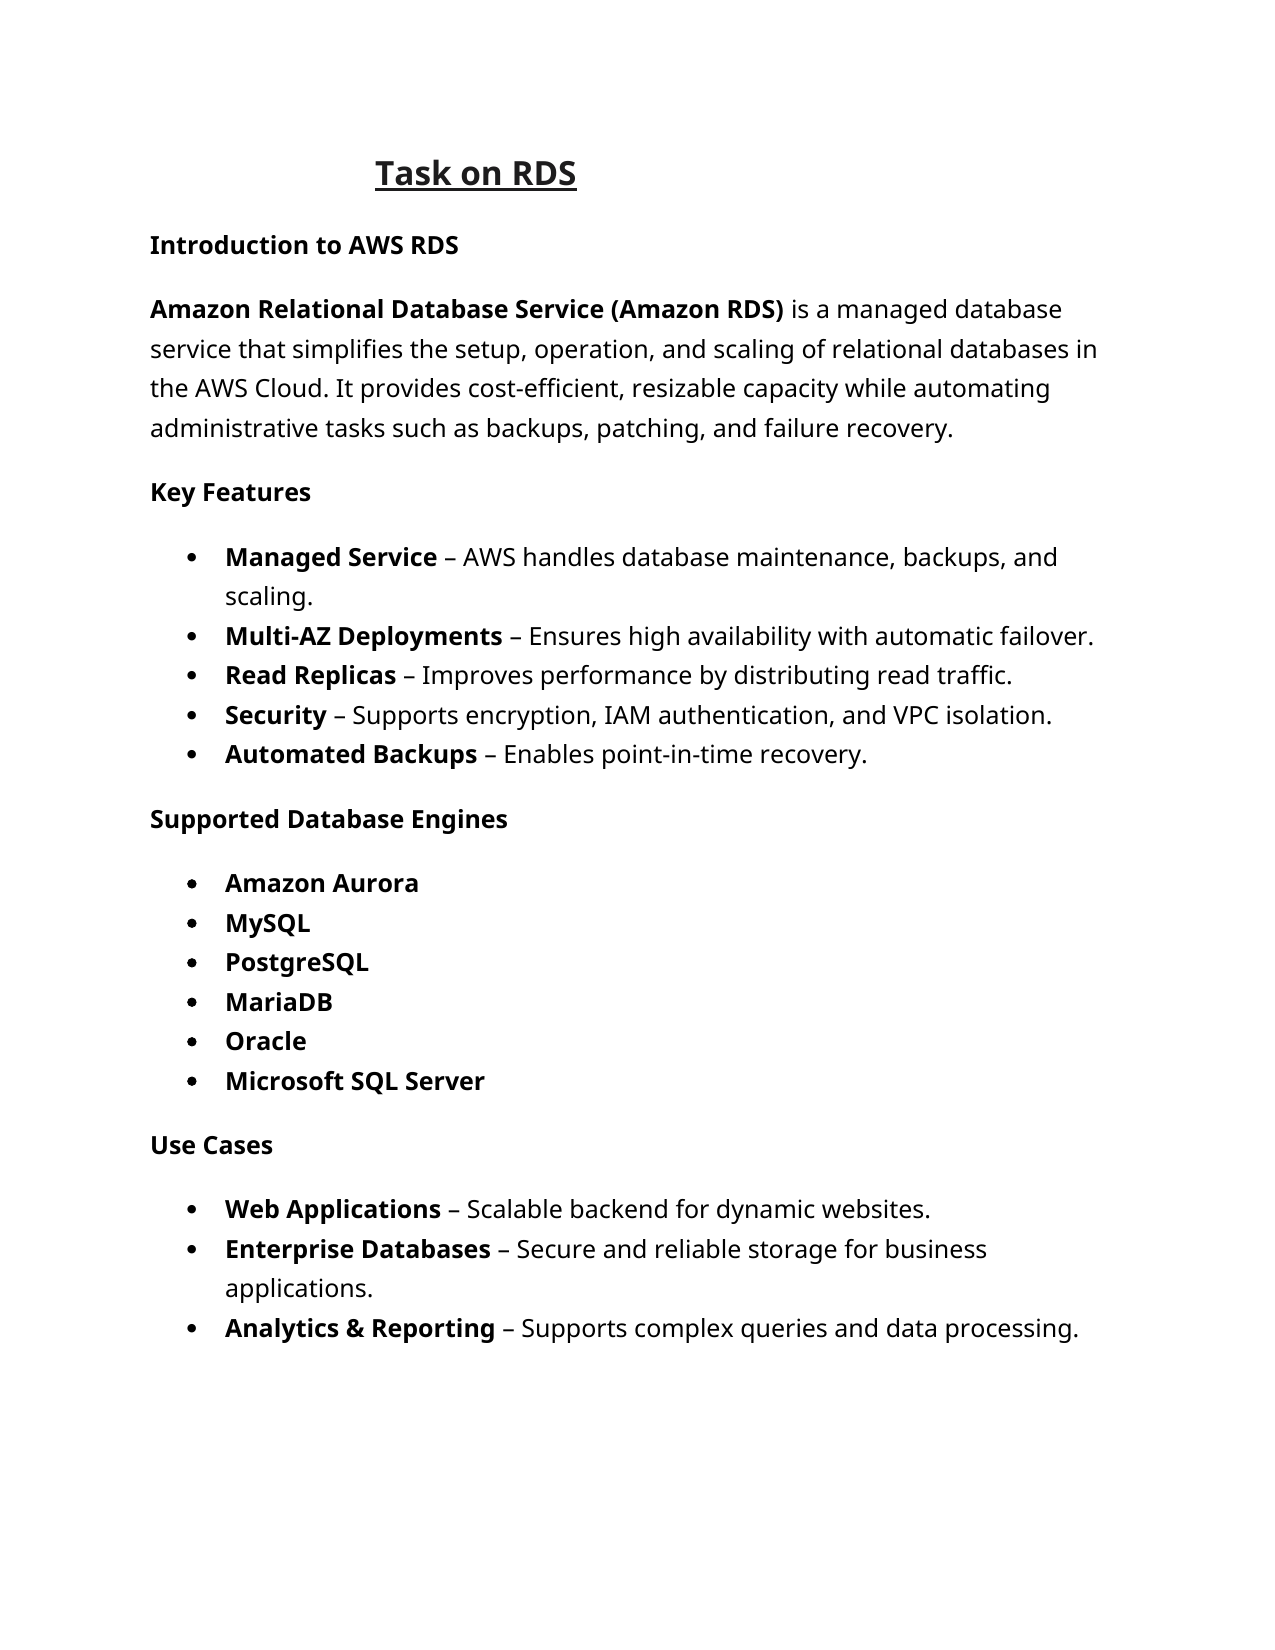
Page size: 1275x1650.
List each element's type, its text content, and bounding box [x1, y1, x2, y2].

text Amazon Relational Database Service (Amazon RDS) is a managed database service that simplifies the setup, operation, and scaling of relational databases in the AWS Cloud. It provides cost-efficient, resizable capacity while automating administrative tasks such as backups, patching, and failure recovery. [150, 292, 1125, 444]
list Microsoft SQL Server [187, 1063, 1125, 1097]
list Multi-AZ Deployments – Ensures high availability with automatic failover. [187, 618, 1125, 652]
list MySQL [187, 905, 1125, 939]
text Use Cases [150, 1128, 1125, 1162]
list Enterprise Databases – Secure and reliable storage for business applications. [187, 1232, 1125, 1305]
list MariaDB [187, 984, 1125, 1018]
text Task on RDS [375, 150, 1125, 195]
text Introduction to AWS RDS [150, 228, 1125, 262]
list PostgreSQL [187, 945, 1125, 979]
text Key Features [150, 475, 1125, 509]
list Analytics & Reporting – Supports complex queries and data processing. [187, 1311, 1125, 1345]
list Read Replicas – Improves performance by distributing read traffic. [187, 658, 1125, 692]
text Supported Database Engines [150, 801, 1125, 835]
list Security – Supports encryption, IAM authentication, and VPC isolation. [187, 697, 1125, 731]
list Automated Backups – Enables point-in-time recovery. [187, 737, 1125, 771]
list Oracle [187, 1024, 1125, 1058]
list Web Applications – Scalable backend for dynamic websites. [187, 1192, 1125, 1226]
list Amazon Aurora [187, 866, 1125, 900]
list Managed Service – AWS handles database maintenance, backups, and scaling. [187, 539, 1125, 613]
